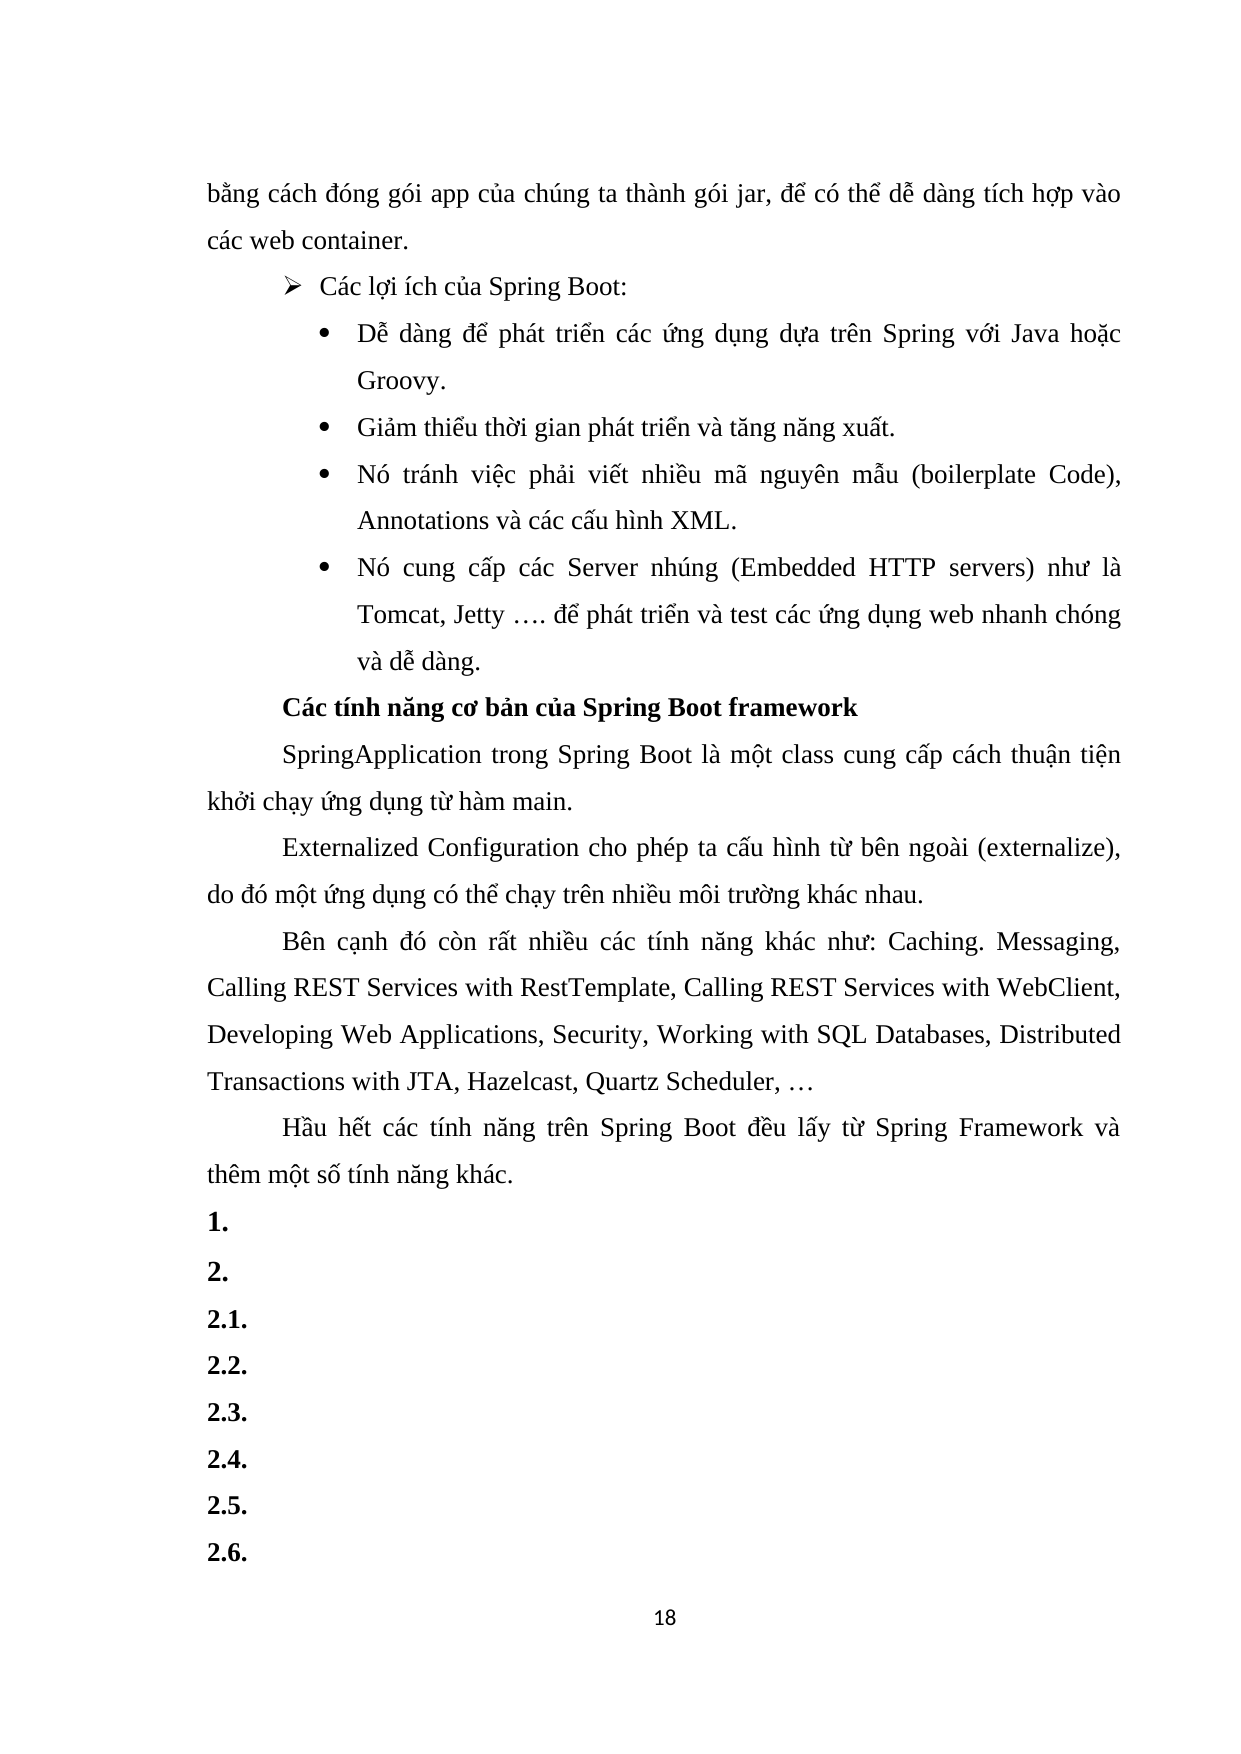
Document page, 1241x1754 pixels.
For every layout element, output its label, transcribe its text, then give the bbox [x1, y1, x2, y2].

list Nó cung cấp các Server nhúng (Embedded HTTP servers) như là Tomcat, Jetty …. để phát triển và test các ứng dụng web nhanh chóng và dễ dàng. [319, 551, 1122, 676]
list Nó tránh việc phải viết nhiều mã nguyên mẫu (boilerplate Code), Annotations và các cấu hình XML. [319, 458, 1122, 536]
text Các tính năng cơ bản của Spring Boot framework [207, 691, 1122, 722]
text SpringApplication trong Spring Boot là một class cung cấp cách thuận tiện khởi chạy ứng dụng từ hàm main. [207, 738, 1122, 816]
text Externalized Configuration cho phép ta cấu hình từ bên ngoài (externalize), do đó một ứng dụng có thể chạy trên nhiều môi trường khác nhau. [207, 831, 1122, 909]
list Các lợi ích của Spring Boot: [282, 271, 1122, 302]
list Giảm thiểu thời gian phát triển và tăng năng xuất. [319, 411, 1122, 442]
text Hầu hết các tính năng trên Spring Boot đều lấy từ Spring Framework và thêm một số tính năng khác. [207, 1111, 1122, 1189]
text Bên cạnh đó còn rất nhiều các tính năng khác như: Caching. Messaging, Calling REST Services with RestTemplate, Calling REST Services with WebClient, Developing Web Applications, Security, Working with SQL Databases, Distributed Transactions with JTA, Hazelcast, Quartz Scheduler, … [207, 924, 1122, 1096]
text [207, 177, 1122, 255]
list Dễ dàng để phát triển các ứng dụng dựa trên Spring với Java hoặc Groovy. [319, 317, 1122, 395]
